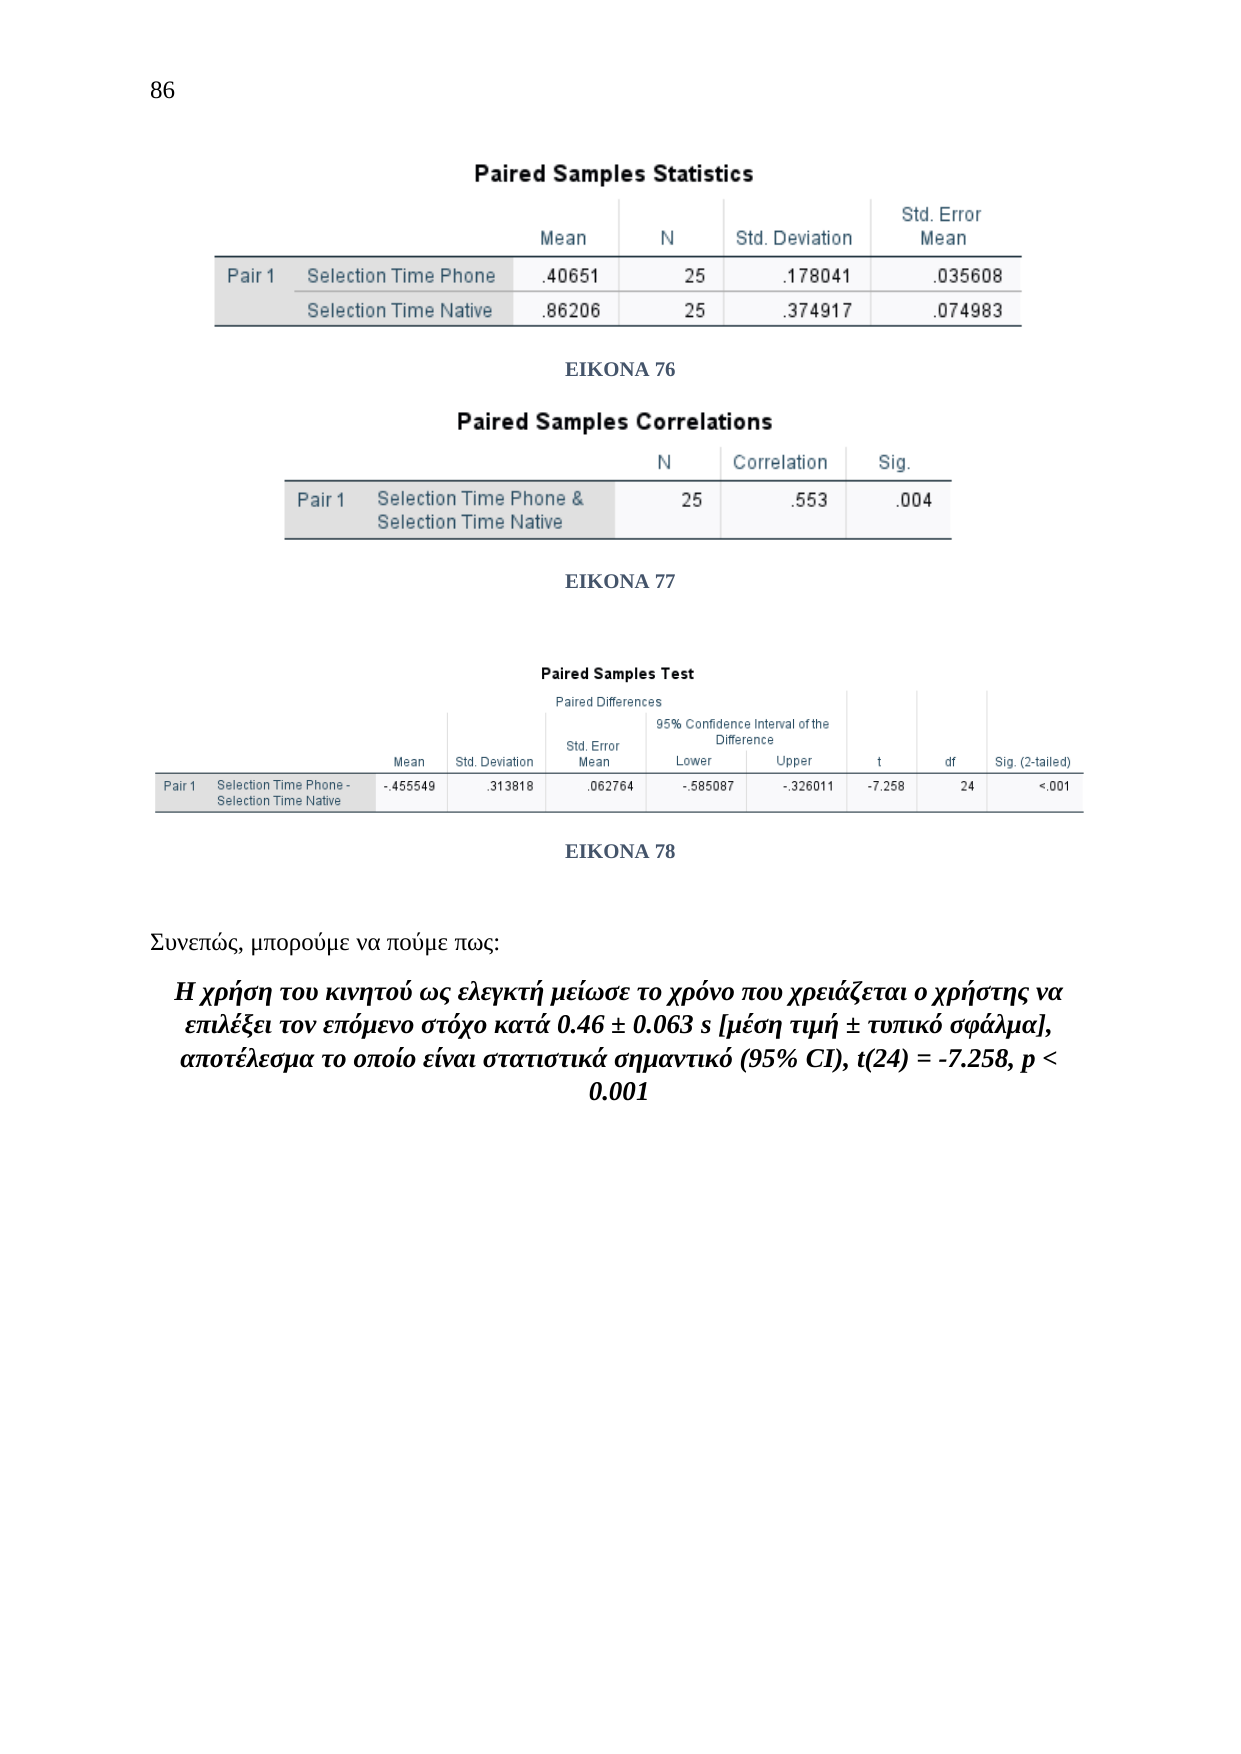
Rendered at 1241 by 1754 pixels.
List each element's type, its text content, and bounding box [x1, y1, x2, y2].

text Η χρήση του κινητού ως ελεγκτή μείωσε το χρόνο που χρειάζεται ο χρήστης να επιλέξει τον επόμενο στόχο κατά 0.46 ± 0.063 s [μέση τιμή ± τυπικό σφάλμα], αποτέλεσμα το οποίο είναι στατιστικά σημαντικό (95% CI), t(24) = -7.258, p < 0.001 [150, 975, 1090, 1106]
picture [207, 150, 1033, 338]
picture [150, 657, 1091, 820]
text Συνεπώς, μπορούμε να πούμε πως: [150, 927, 1090, 956]
text ΕΙΚΟΝΑ 78 [150, 838, 1090, 863]
picture [277, 397, 963, 551]
